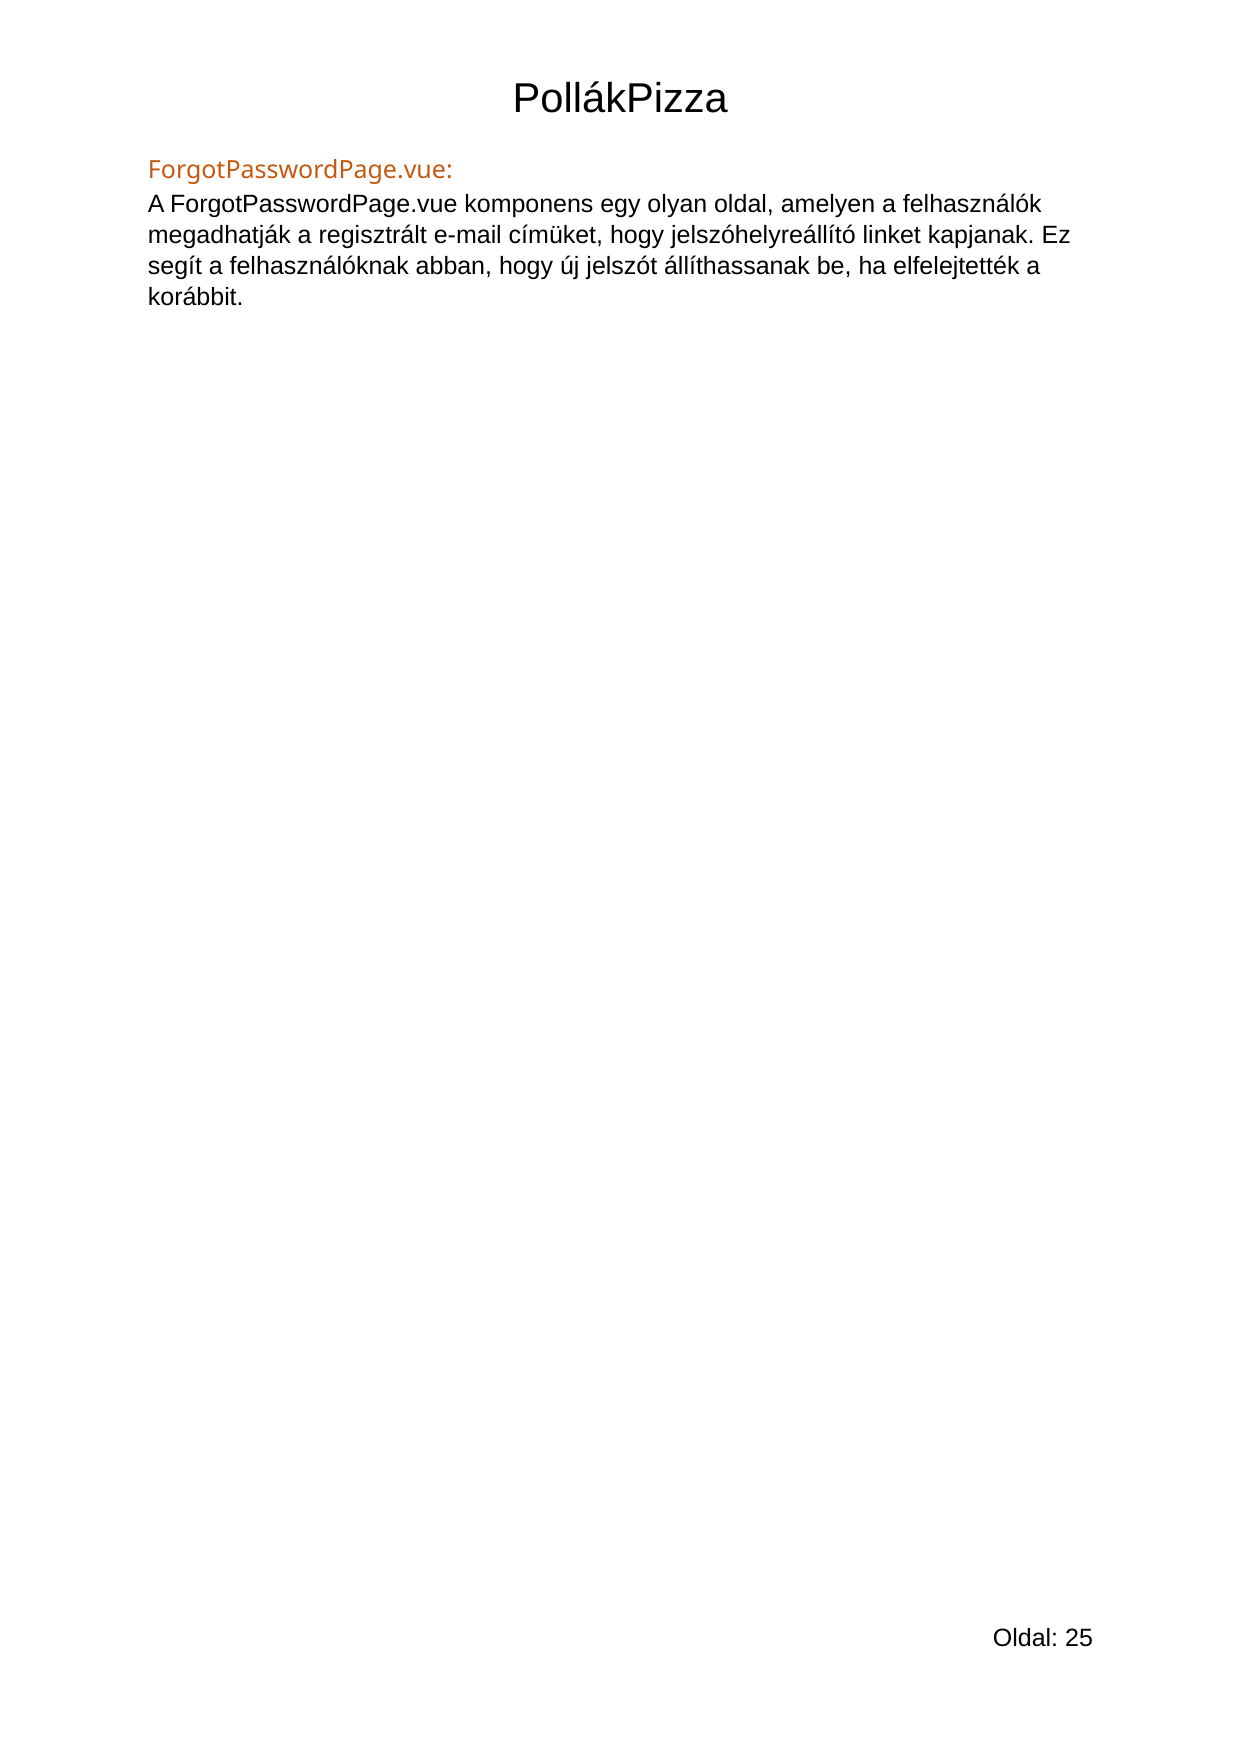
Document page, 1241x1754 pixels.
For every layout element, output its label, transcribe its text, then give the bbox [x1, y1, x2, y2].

subtitle ForgotPasswordPage.vue: [148, 152, 1093, 186]
text A ForgotPasswordPage.vue komponens egy olyan oldal, amelyen a felhasználók megadhatják a regisztrált e-mail címüket, hogy jelszóhelyreállító linket kapjanak. Ez segít a felhasználóknak abban, hogy új jelszót állíthassanak be, ha elfelejtették a korábbit. [148, 188, 1093, 310]
